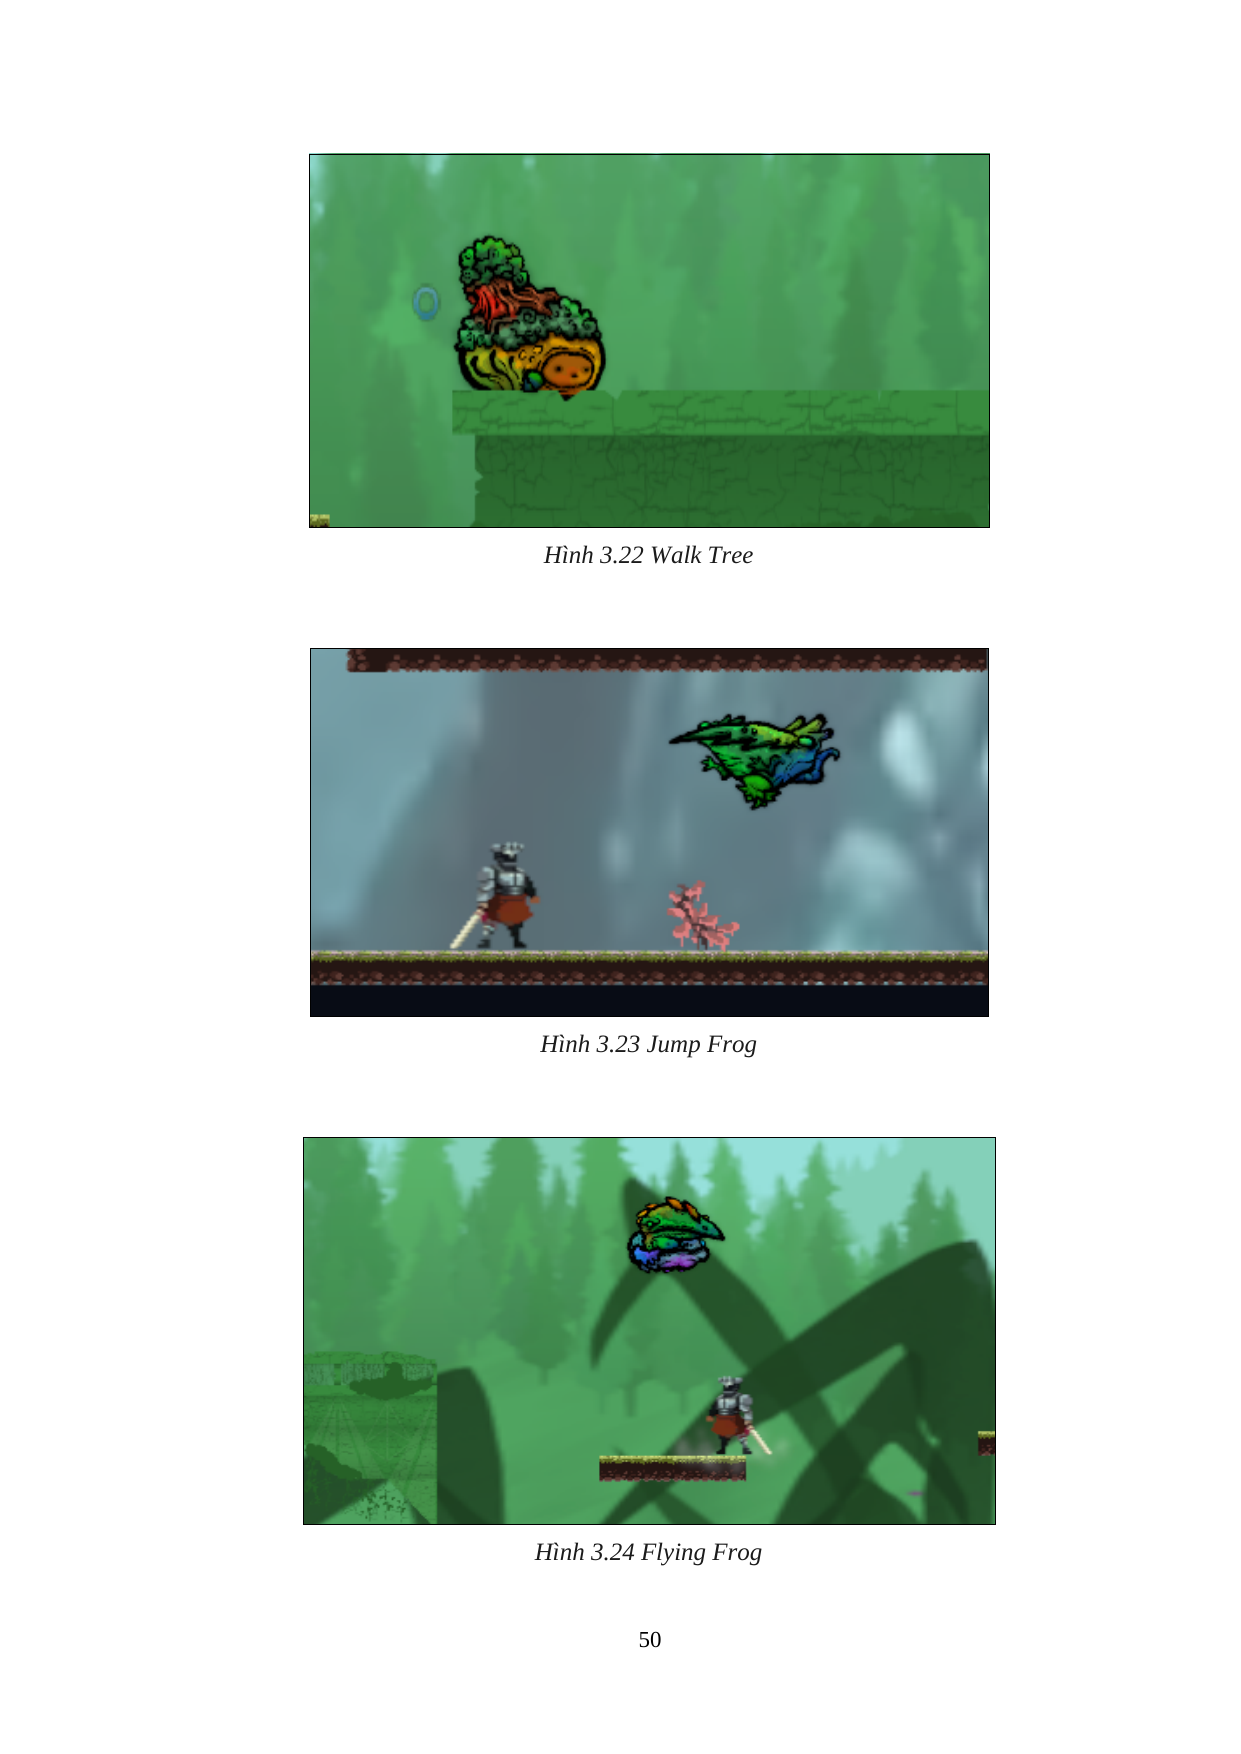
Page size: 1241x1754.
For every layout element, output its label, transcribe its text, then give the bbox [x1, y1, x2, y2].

picture [310, 155, 989, 527]
text Hình 3.24 Flying Frog [177, 1537, 1122, 1566]
picture [304, 1138, 995, 1524]
picture [311, 649, 988, 1016]
text Hình 3.23 Jump Frog [177, 1029, 1122, 1058]
text Hình 3.22 Walk Tree [177, 540, 1122, 569]
